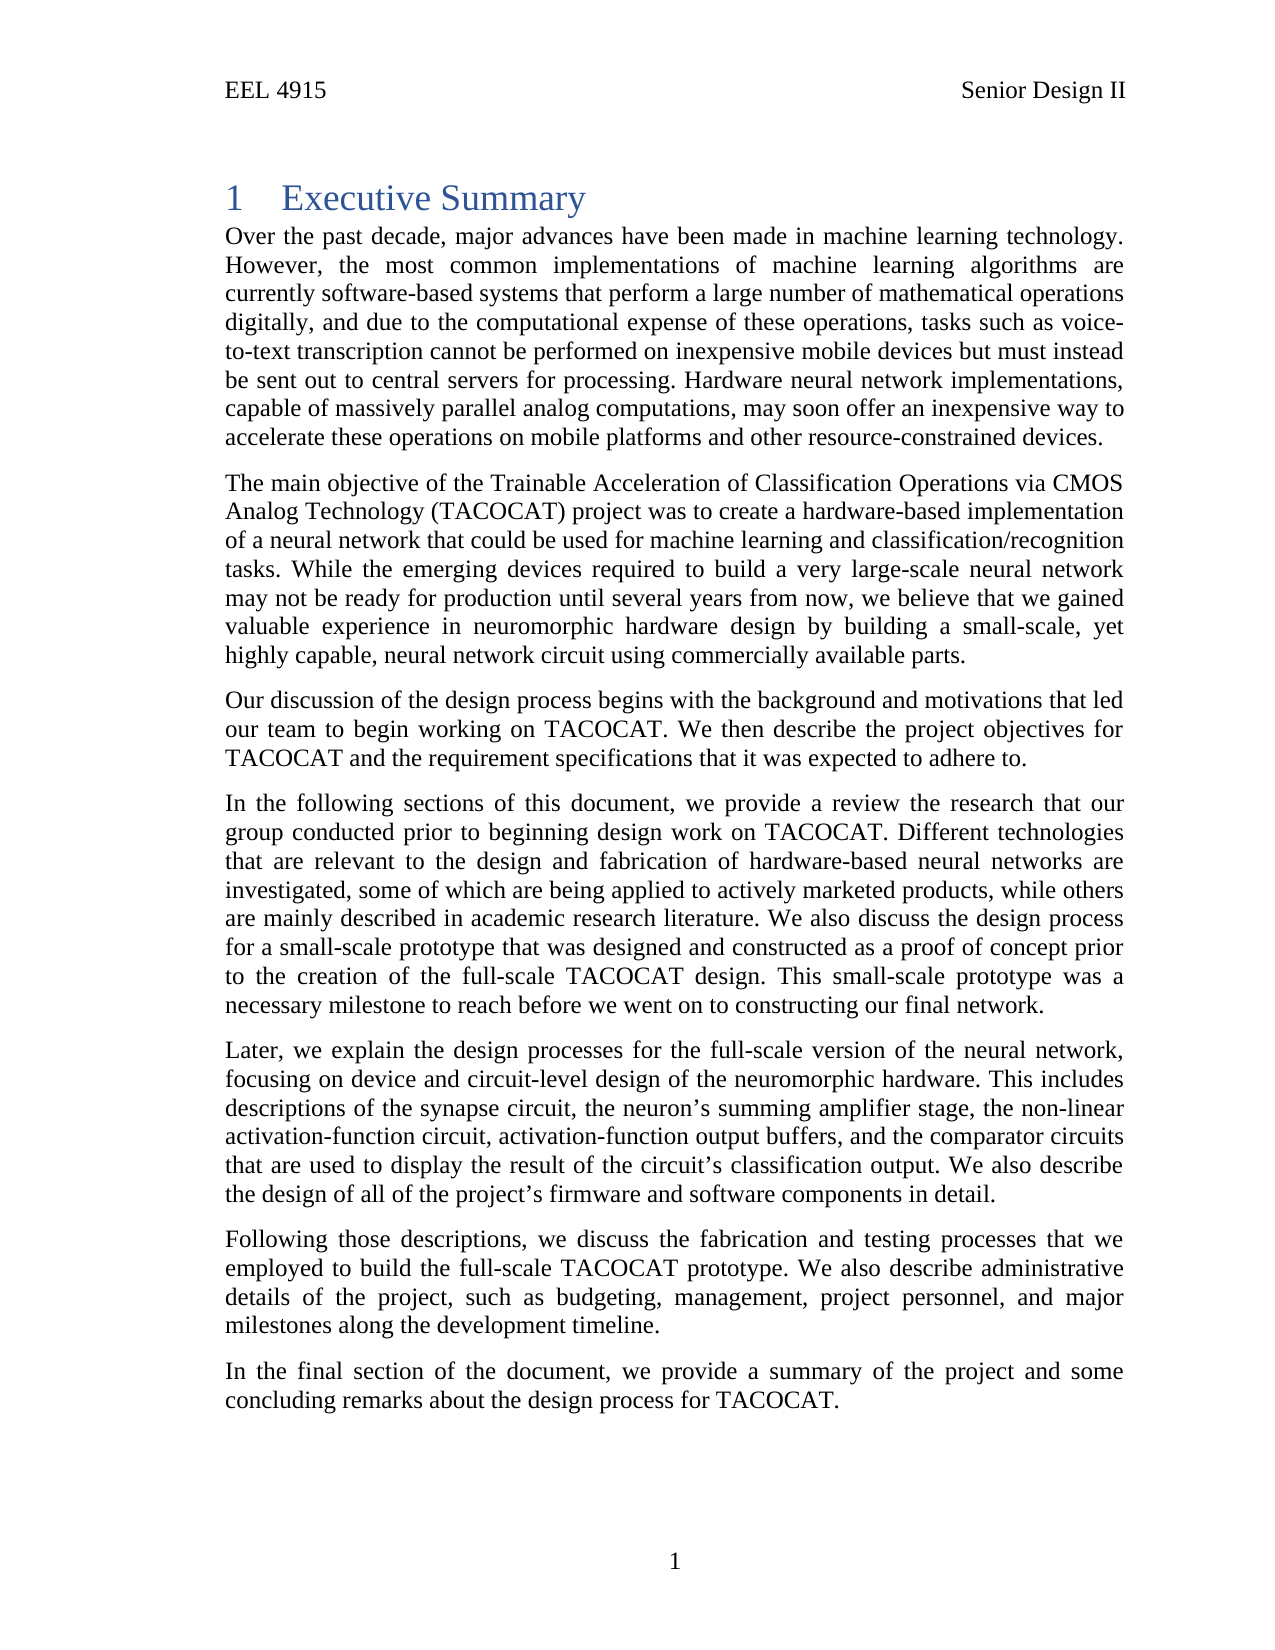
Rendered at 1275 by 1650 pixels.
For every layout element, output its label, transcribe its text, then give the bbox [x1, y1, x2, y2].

text Our discussion of the design process begins with the background and motivations that led our team to begin working on TACOCAT. We then describe the project objectives for TACOCAT and the requirement specifications that it was expected to adhere to. [225, 686, 1125, 772]
text In the final section of the document, we provide a summary of the project and some concluding remarks about the design process for TACOCAT. [225, 1356, 1125, 1413]
text In the following sections of this document, we provide a review the research that our group conducted prior to beginning design work on TACOCAT. Different technologies that are relevant to the design and fabrication of hardware-based neural networks are investigated, some of which are being applied to actively marketed products, while others are mainly described in academic research literature. We also discuss the design process for a small-scale prototype that was designed and constructed as a proof of concept prior to the creation of the full-scale TACOCAT design. This small-scale prototype was a necessary milestone to reach before we went on to constructing our final network. [225, 788, 1125, 1018]
subtitle 1 Executive Summary [225, 175, 1125, 218]
text Later, we explain the design processes for the full-scale version of the neural network, focusing on device and circuit-level design of the neuromorphic hardware. This includes descriptions of the synapse circuit, the neuron’s summing amplifier stage, the non-linear activation-function circuit, activation-function output buffers, and the comparator circuits that are used to display the result of the circuit’s classification output. We also describe the design of all of the project’s firmware and software components in detail. [225, 1035, 1125, 1208]
text Following those descriptions, we discuss the fabrication and testing processes that we employed to build the full-scale TACOCAT prototype. We also describe administrative details of the project, such as budgeting, management, project personnel, and major milestones along the development timeline. [225, 1224, 1125, 1339]
text The main objective of the Trainable Acceleration of Classification Operations via CMOS Analog Technology (TACOCAT) project was to create a hardware-based implementation of a neural network that could be used for machine learning and classification/recognition tasks. While the emerging devices required to build a very large-scale neural network may not be ready for production until several years from now, we believe that we gained valuable experience in neuromorphic hardware design by building a small-scale, yet highly capable, neural network circuit using commercially available parts. [225, 468, 1125, 669]
text Over the past decade, major advances have been made in machine learning technology. However, the most common implementations of machine learning algorithms are currently software-based systems that perform a large number of mathematical operations digitally, and due to the computational expense of these operations, tasks such as voice-to-text transcription cannot be performed on inexpensive mobile devices but must instead be sent out to central servers for processing. Hardware neural network implementations, capable of massively parallel analog computations, may soon offer an inexpensive way to accelerate these operations on mobile platforms and other resource-constrained devices. [225, 221, 1125, 451]
